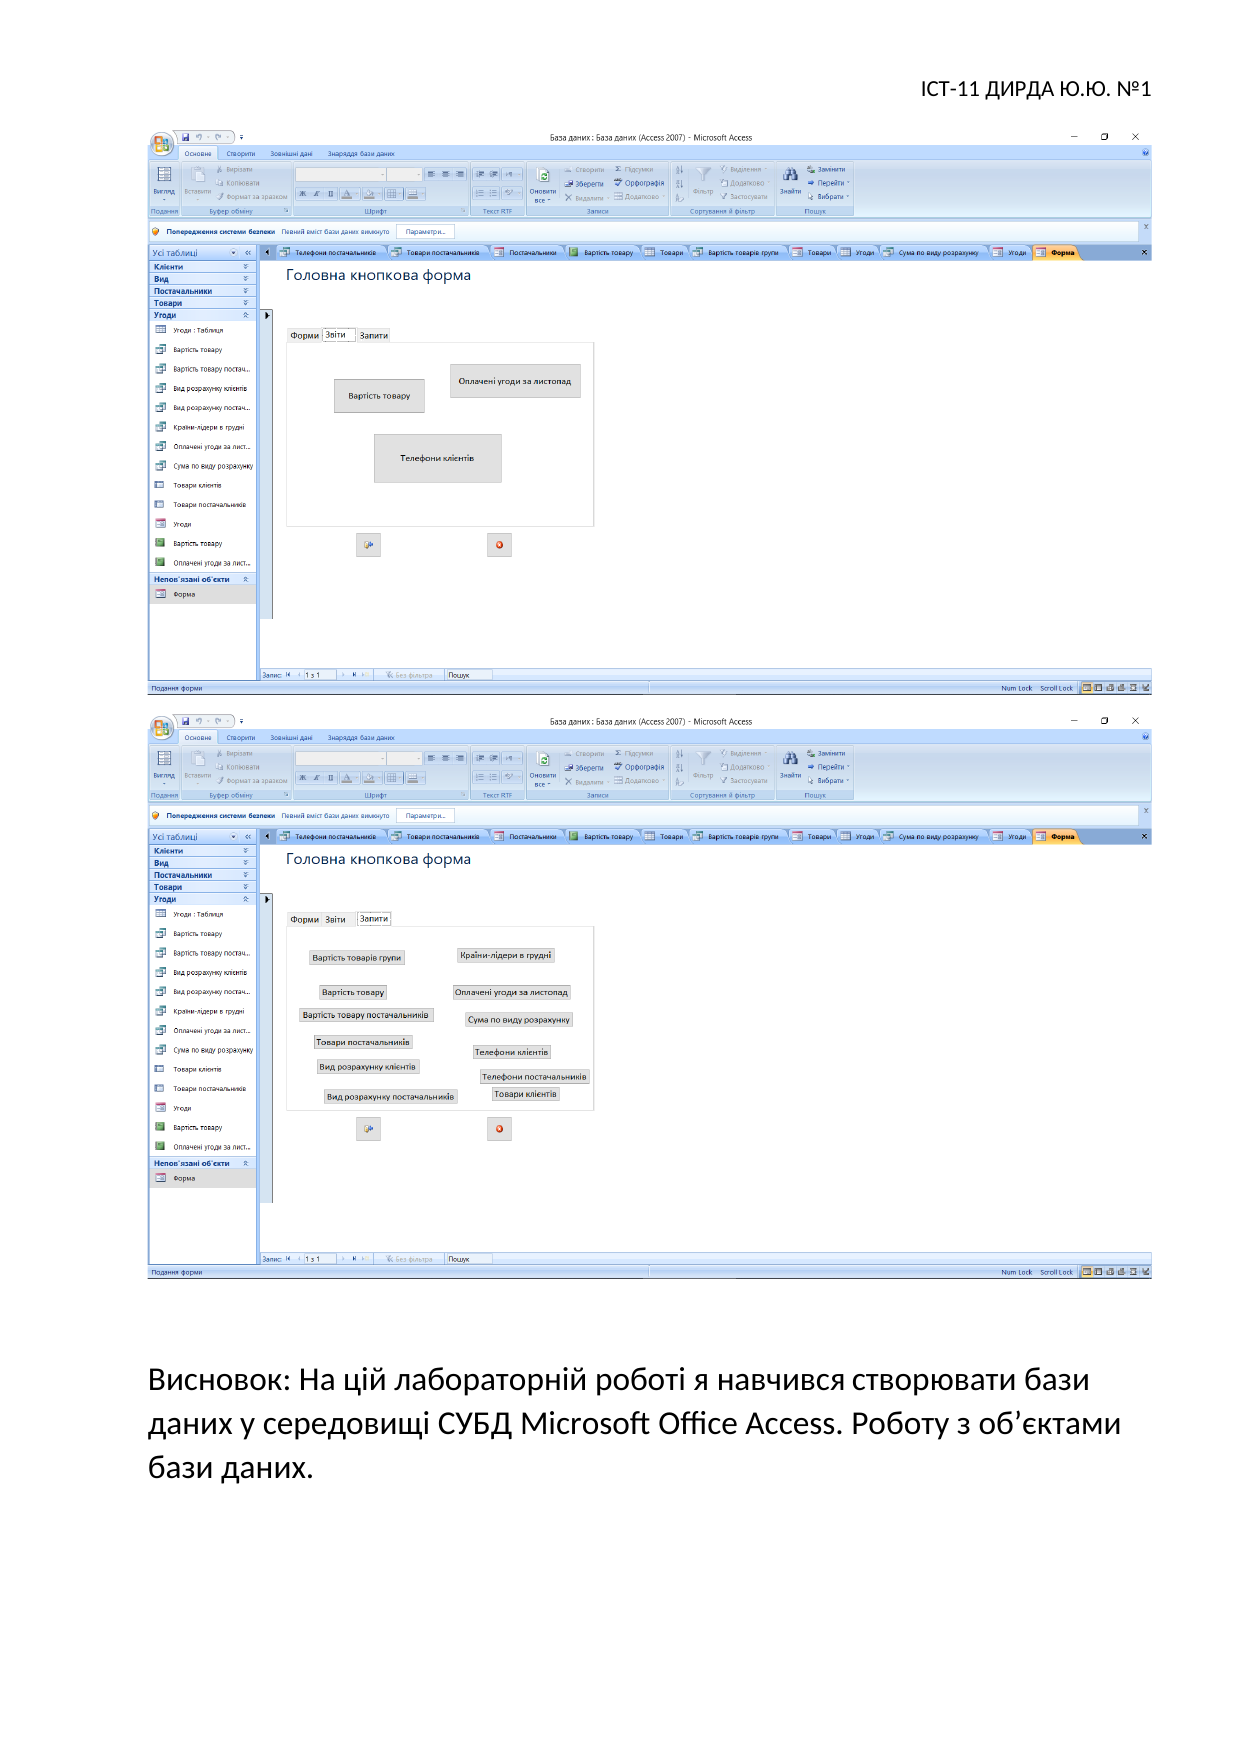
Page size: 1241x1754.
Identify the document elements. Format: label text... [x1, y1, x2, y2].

picture [147, 129, 1152, 695]
text Висновок: На цій лабораторній роботі я навчився створювати бази даних у середовищі СУБД Microsoft Office Access. Роботу з об’єктами бази даних. [148, 1358, 1152, 1486]
picture [147, 713, 1152, 1279]
